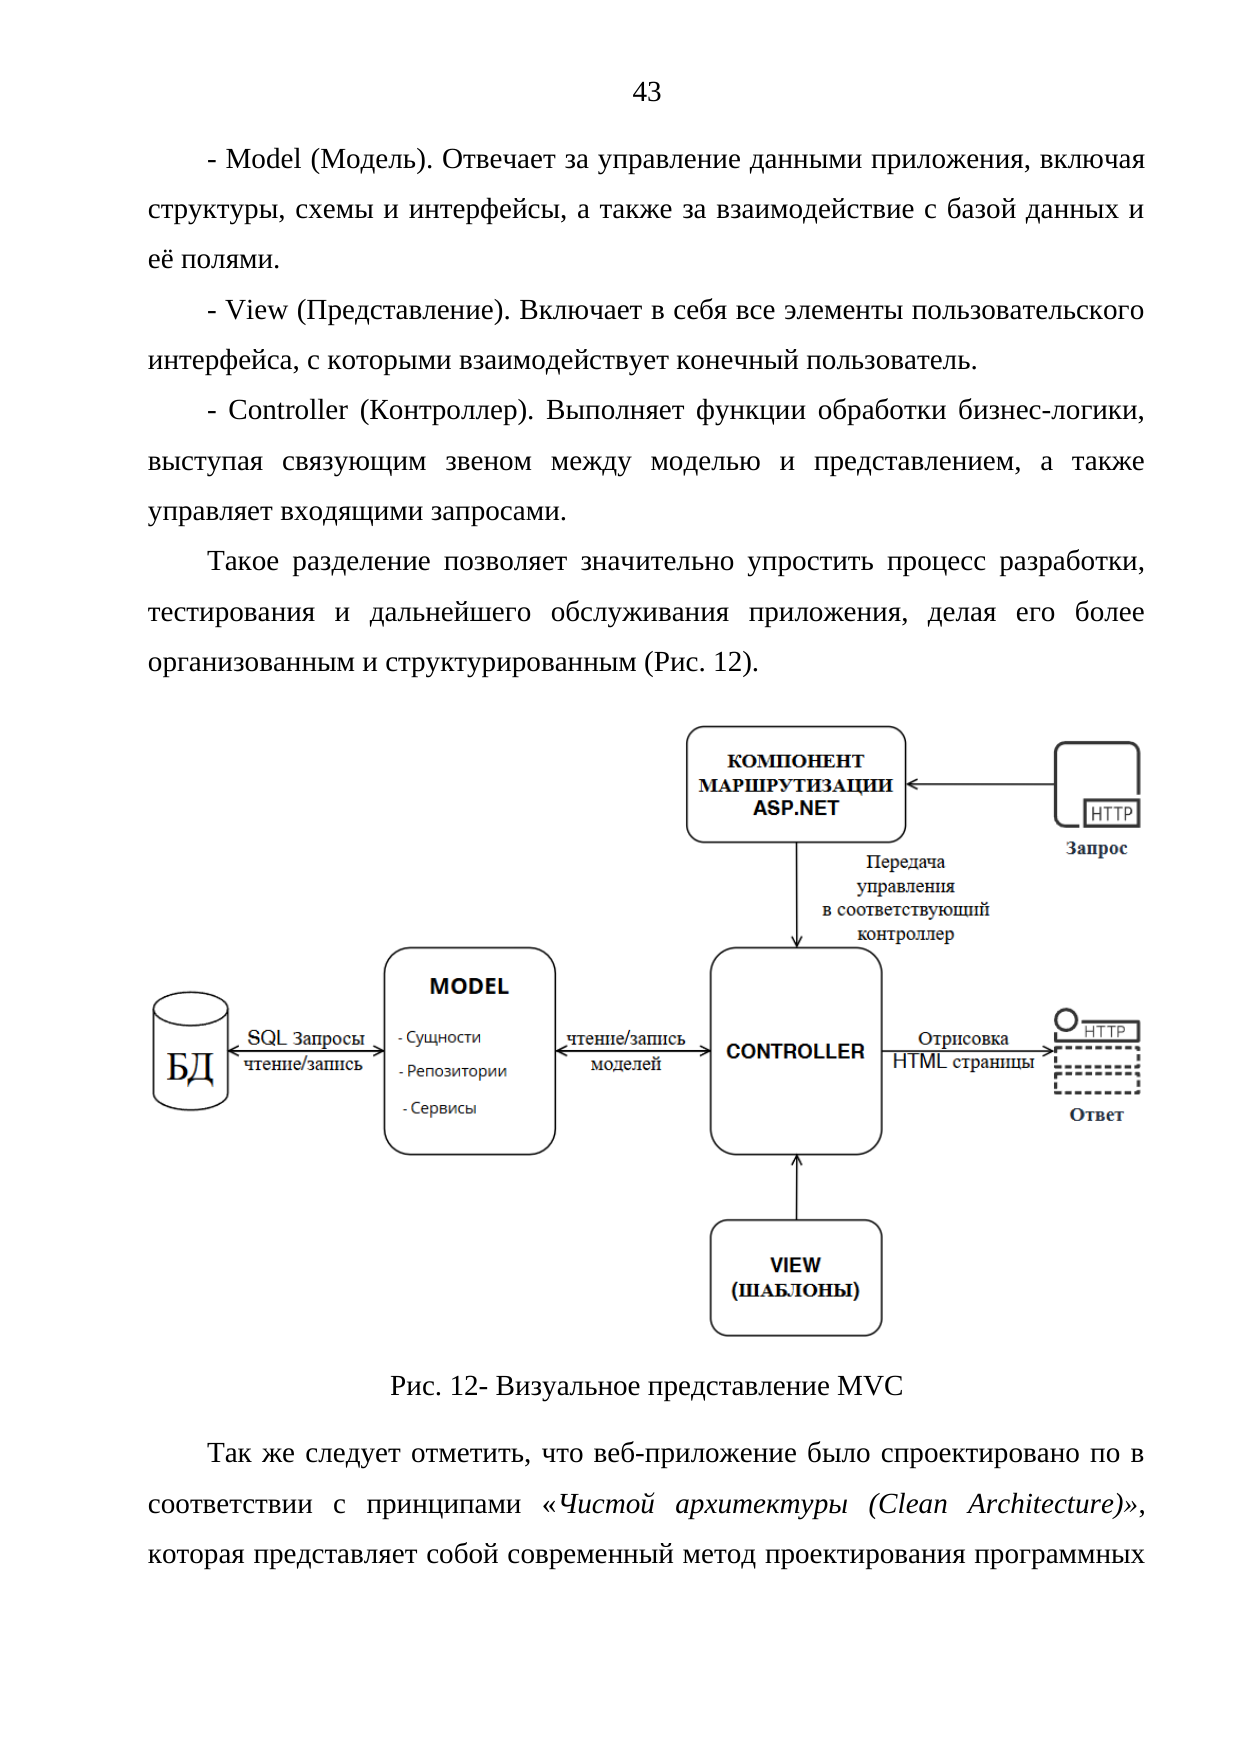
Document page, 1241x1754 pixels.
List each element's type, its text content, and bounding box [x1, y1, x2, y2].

text Такое разделение позволяет значительно упростить процесс разработки, тестирования и дальнейшего обслуживания приложения, делая его более организованным и структурированным (Рис. 12). [148, 543, 1146, 678]
text - Controller (Контроллер). Выполняет функции обработки бизнес-логики, выступая связующим звеном между моделью и представлением, а также управляет входящими запросами. [148, 392, 1146, 527]
text Рис. 12- Визуальное представление MVC [148, 1368, 1146, 1402]
picture [147, 723, 1146, 1340]
text - View (Представление). Включает в себя все элементы пользовательского интерфейса, с которыми взаимодействует конечный пользователь. [148, 292, 1146, 376]
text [148, 1435, 1146, 1569]
text - Model (Модель). Отвечает за управление данными приложения, включая структуры, схемы и интерфейсы, а также за взаимодействие с базой данных и её полями. [148, 141, 1146, 275]
